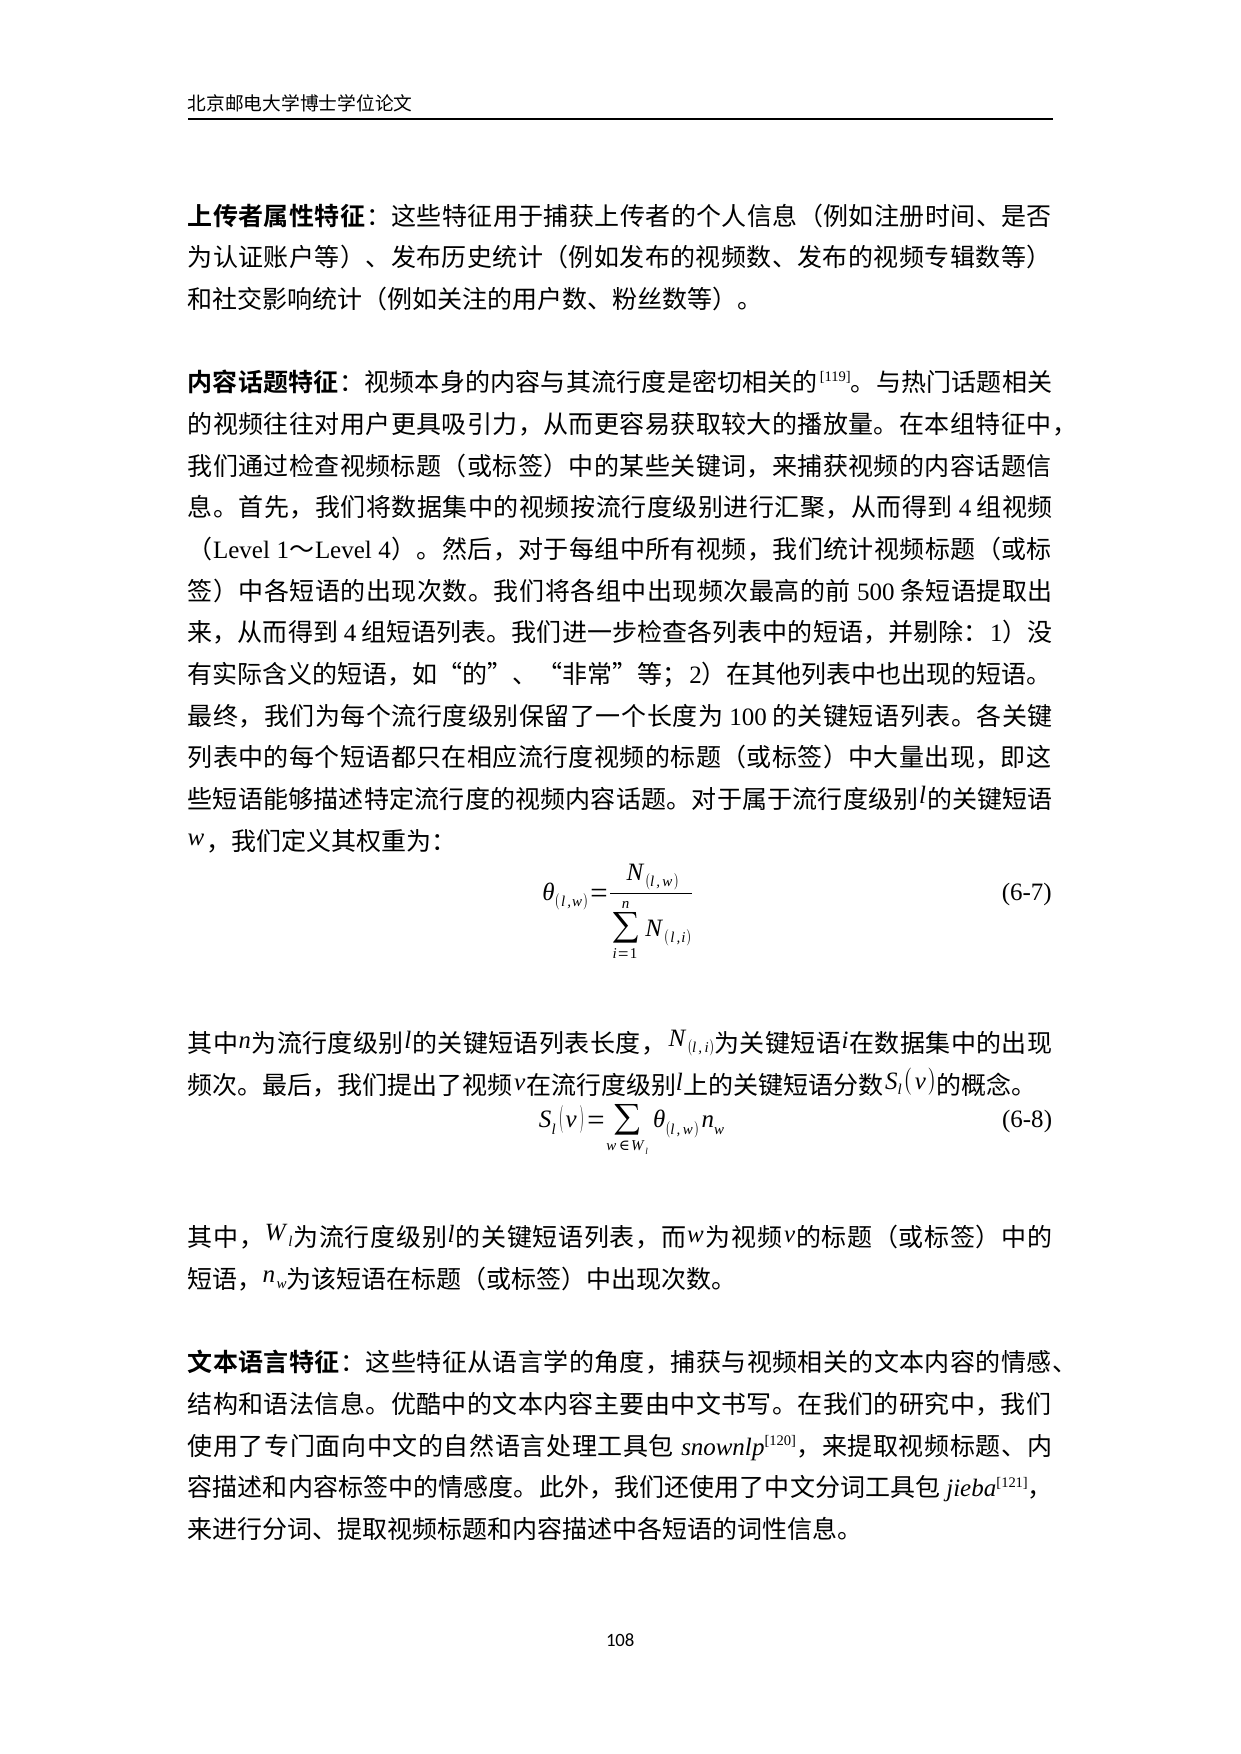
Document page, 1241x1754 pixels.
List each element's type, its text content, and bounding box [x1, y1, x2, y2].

text 其中，为流行度级别的关键短语列表，而为视频的标题（或标签）中的短语，为该短语在标题（或标签）中出现次数。 [187, 1213, 1053, 1297]
text 其中为流行度级别的关键短语列表长度，为关键短语在数据集中的出现频次。最后，我们提出了视频在流行度级别上的关键短语分数的概念。 [187, 1019, 1053, 1103]
text 内容话题特征：视频本身的内容与其流行度是密切相关的[119]。与热门话题相关的视频往往对用户更具吸引力，从而更容易获取较大的播放量。在本组特征中，我们通过检查视频标题（或标签）中的某些关键词，来捕获视频的内容话题信息。首先，我们将数据集中的视频按流行度级别进行汇聚，从而得到4组视频（Level 1～Level 4）。然后，对于每组中所有视频，我们统计视频标题（或标签）中各短语的出现次数。我们将各组中出现频次最高的前500条短语提取出来，从而得到4组短语列表。我们进一步检查各列表中的短语，并剔除：1）没有实际含义的短语，如“的”、“非常”等；2）在其他列表中也出现的短语。最终，我们为每个流行度级别保留了一个长度为100的关键短语列表。各关键列表中的每个短语都只在相应流行度视频的标题（或标签）中大量出现，即这些短语能够描述特定流行度的视频内容话题。对于属于流行度级别的关键短语，我们定义其权重为： [187, 358, 1053, 858]
text 文本语言特征：这些特征从语言学的角度，捕获与视频相关的文本内容的情感、结构和语法信息。优酷中的文本内容主要由中文书写。在我们的研究中，我们使用了专门面向中文的自然语言处理工具包snownlp[120]，来提取视频标题、内容描述和内容标签中的情感度。此外，我们还使用了中文分词工具包jieba[121]，来进行分词、提取视频标题和内容描述中各短语的词性信息。 [187, 1338, 1053, 1547]
text 上传者属性特征：这些特征用于捕获上传者的个人信息（例如注册时间、是否为认证账户等）、发布历史统计（例如发布的视频数、发布的视频专辑数等）和社交影响统计（例如关注的用户数、粉丝数等）。 [187, 192, 1053, 317]
